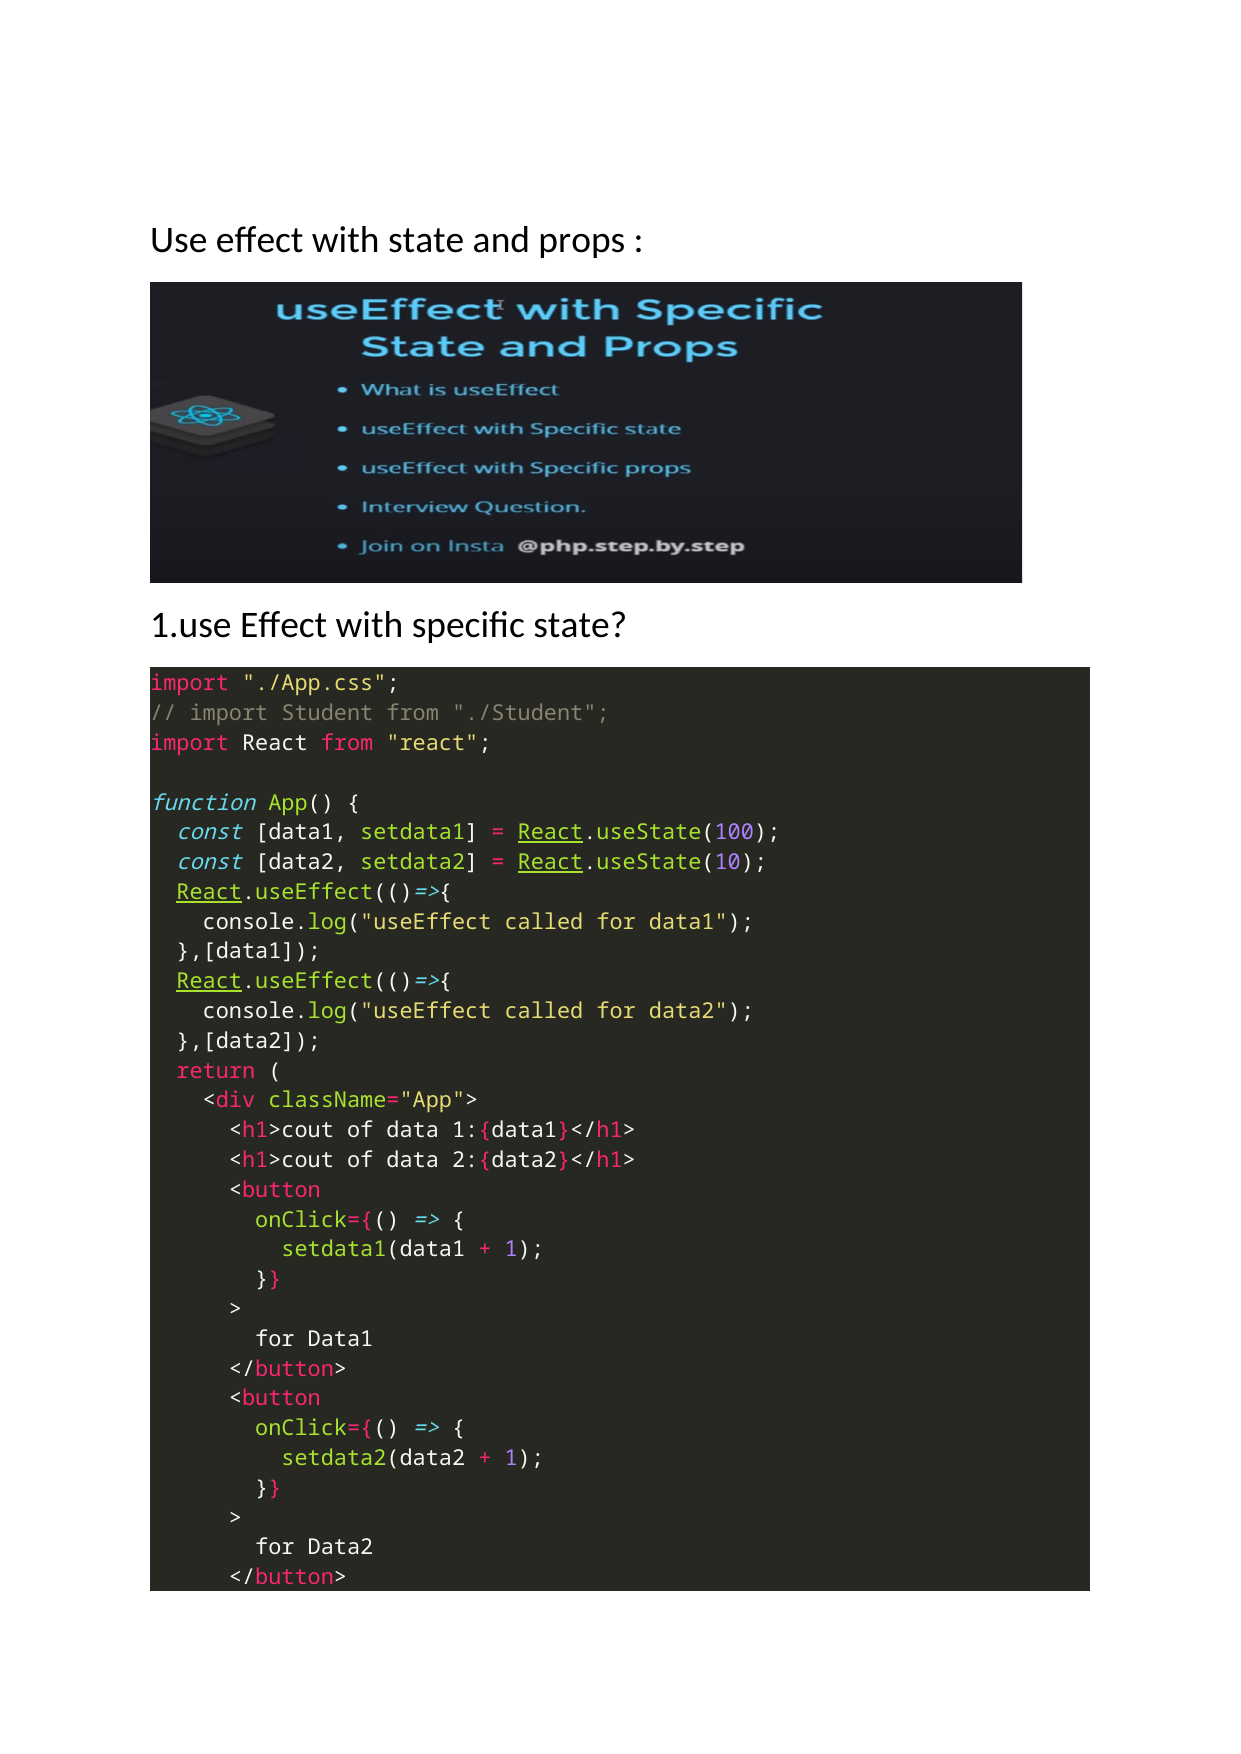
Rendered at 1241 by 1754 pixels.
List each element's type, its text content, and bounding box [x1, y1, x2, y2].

text import "./App.css"; [150, 667, 1090, 697]
text }} [150, 1263, 1090, 1293]
text React.useEffect(()=>{ [150, 965, 1090, 995]
text React.useEffect(()=>{ [150, 876, 1090, 906]
text }} [150, 1472, 1090, 1502]
text import React from "react"; [150, 727, 1090, 757]
text },[data2]); [150, 1025, 1090, 1055]
text <div className="App"> [150, 1084, 1090, 1114]
text onClick={() => { [150, 1204, 1090, 1233]
text console.log("useEffect called for data1"); [150, 906, 1090, 936]
text <h1>cout of data 2:{data2}</h1> [150, 1144, 1090, 1174]
text console.log("useEffect called for data2"); [150, 995, 1090, 1025]
text onClick={() => { [150, 1412, 1090, 1442]
text setdata1(data1 + 1); [150, 1233, 1090, 1263]
text <button [150, 1382, 1090, 1412]
text > [150, 1502, 1090, 1531]
text > [150, 1293, 1090, 1323]
text },[data1]); [150, 936, 1090, 965]
text setdata2(data2 + 1); [150, 1442, 1090, 1472]
text <button [150, 1174, 1090, 1204]
text // import Student from "./Student"; [150, 697, 1090, 727]
text Use effect with state and props : [150, 216, 1090, 262]
text for Data2 [150, 1531, 1090, 1561]
picture [150, 282, 1023, 583]
text </button> [150, 1353, 1090, 1382]
text for Data1 [150, 1323, 1090, 1353]
text 1.use Effect with specific state? [150, 601, 1090, 647]
text function App() { [150, 787, 1090, 816]
text const [data2, setdata2] = React.useState(10); [150, 846, 1090, 876]
text </button> [150, 1561, 1090, 1591]
text return ( [150, 1055, 1090, 1084]
text <h1>cout of data 1:{data1}</h1> [150, 1114, 1090, 1144]
text const [data1, setdata1] = React.useState(100); [150, 816, 1090, 846]
